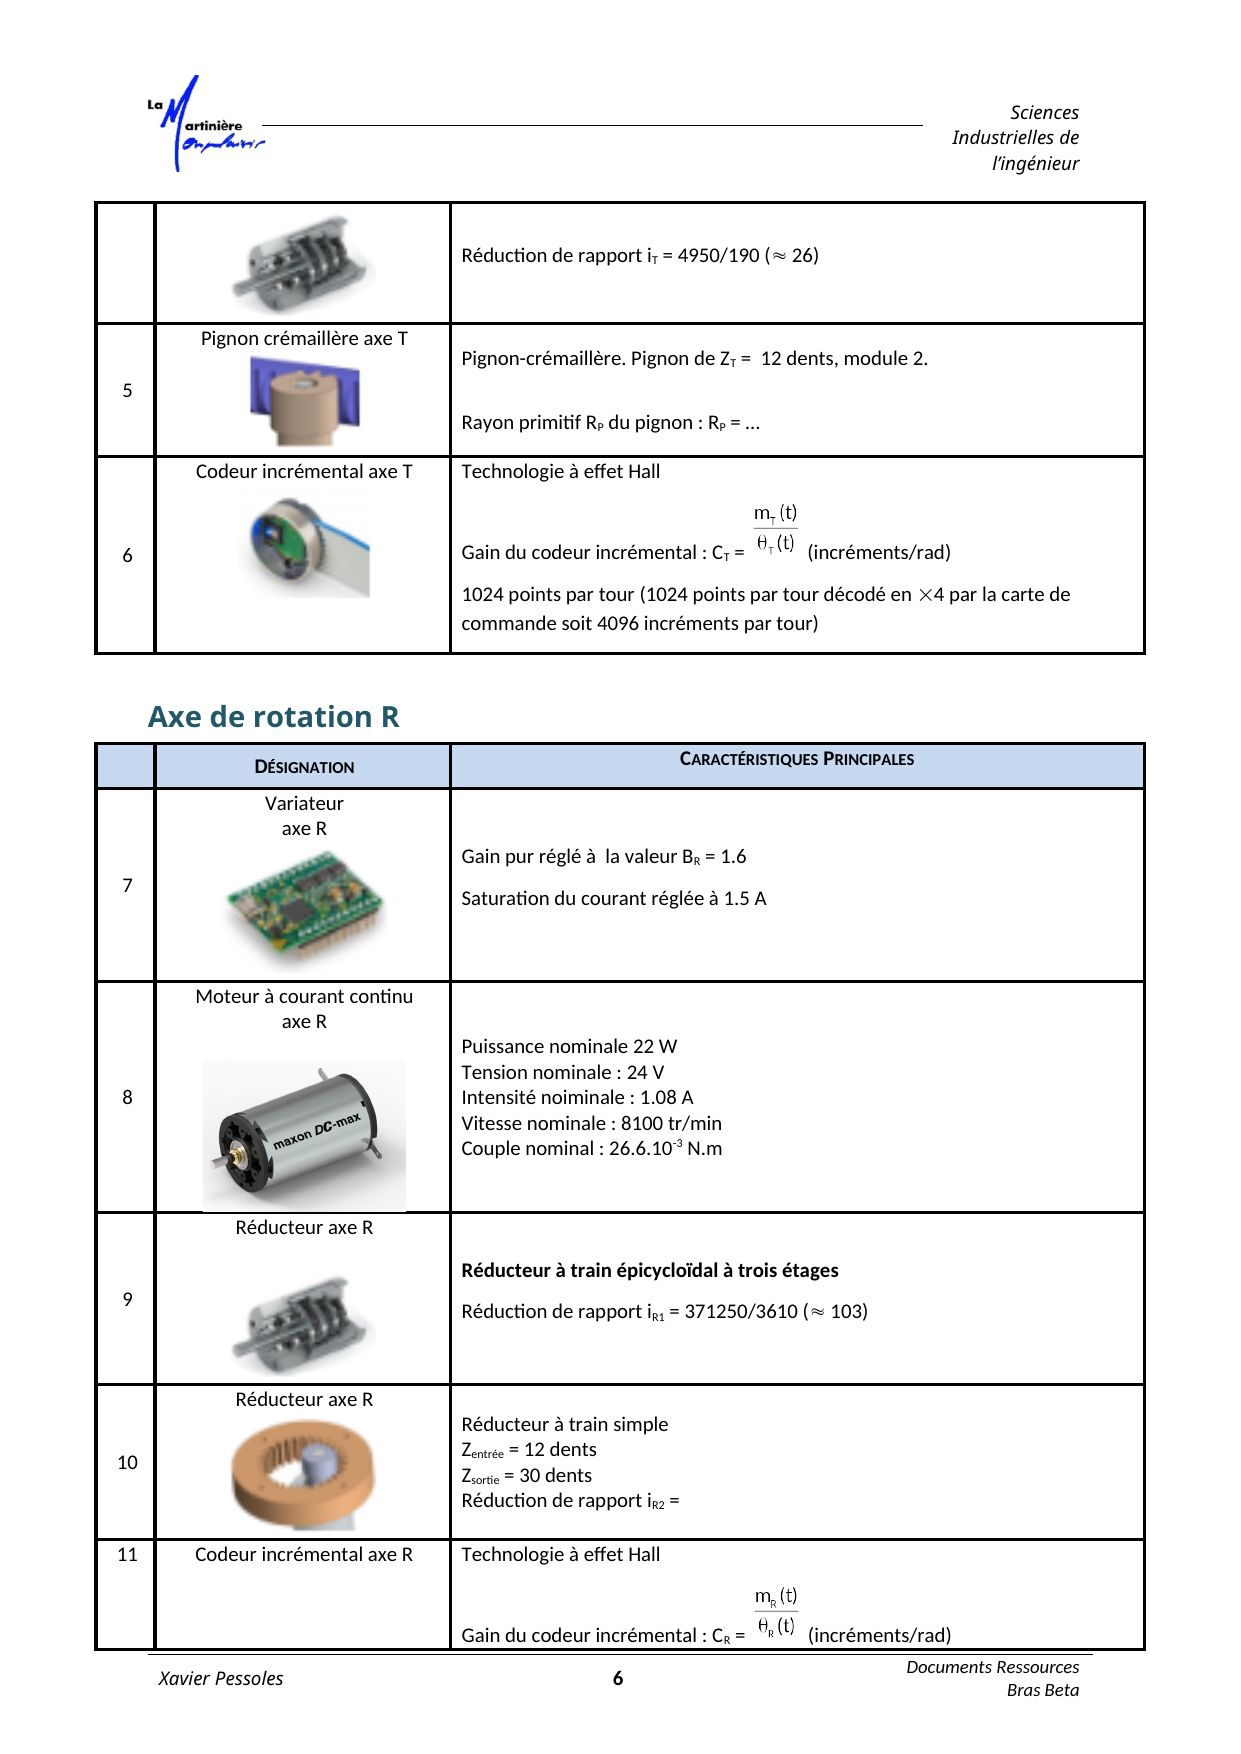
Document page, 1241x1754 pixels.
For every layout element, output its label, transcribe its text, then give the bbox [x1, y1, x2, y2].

picture [147, 75, 266, 172]
table_cell Pignon crémaillère axe T [157, 325, 449, 455]
table_cell Gain pur réglé à la valeur BR = 1.6 Saturation du courant réglée à 1.5 A [452, 790, 1143, 980]
table_cell 6 [98, 458, 153, 652]
table_cell 5 [98, 325, 153, 455]
table_cell Réducteur à train épicycloïdal à trois étages Réduction de rapport iR1 = 371250/3610 ( 103) [452, 1214, 1143, 1383]
table_cell Réducteur à train simple Zentrée = 12 dents Zsortie = 30 dents Réduction de rapport iR2 = [452, 1386, 1143, 1538]
table_cell Réducteur axe R [157, 1386, 449, 1538]
table_header [98, 745, 153, 787]
table_cell 7 [98, 790, 153, 980]
table_cell 10 [98, 1386, 153, 1538]
table_cell Puissance nominale 22 W Tension nominale : 24 V Intensité noiminale : 1.08 A Vitesse nominale : 8100 tr/min Couple nominal : 26.6.10-3 N.m [452, 983, 1143, 1211]
table_cell Codeur incrémental axe R [157, 1541, 449, 1647]
table_cell Réducteur axe T [157, 204, 449, 322]
table_cell Réducteur axe R [157, 1214, 449, 1383]
subtitle Axe de rotation R [148, 696, 1093, 736]
table_cell Variateur axe R [157, 790, 449, 980]
table_cell Pignon-crémaillère. Pignon de ZT = 12 dents, module 2. Rayon primitif RP du pignon : RP = … [452, 325, 1143, 455]
table_cell Réducteur à train épicycloïdal à deux étages Réduction de rapport iT = 4950/190 ( 26) [452, 204, 1143, 322]
table_cell Moteur à courant continu axe R [157, 983, 449, 1211]
table_cell Codeur incrémental axe T [157, 458, 449, 652]
table_cell 4 [98, 204, 153, 322]
table_cell 11 [98, 1541, 153, 1647]
table_cell 9 [98, 1214, 153, 1383]
table_cell 8 [98, 983, 153, 1211]
picture [202, 1059, 407, 1212]
table_header Désignation [157, 745, 449, 787]
table_header Caractéristiques Principales [452, 745, 1143, 787]
table_cell Technologie à effet Hall Gain du codeur incrémental : CT = (incréments/rad) 1024 points par tour (1024 points par tour décodé en 4 par la carte de commande soit 4096 incréments par tour) [452, 458, 1143, 652]
